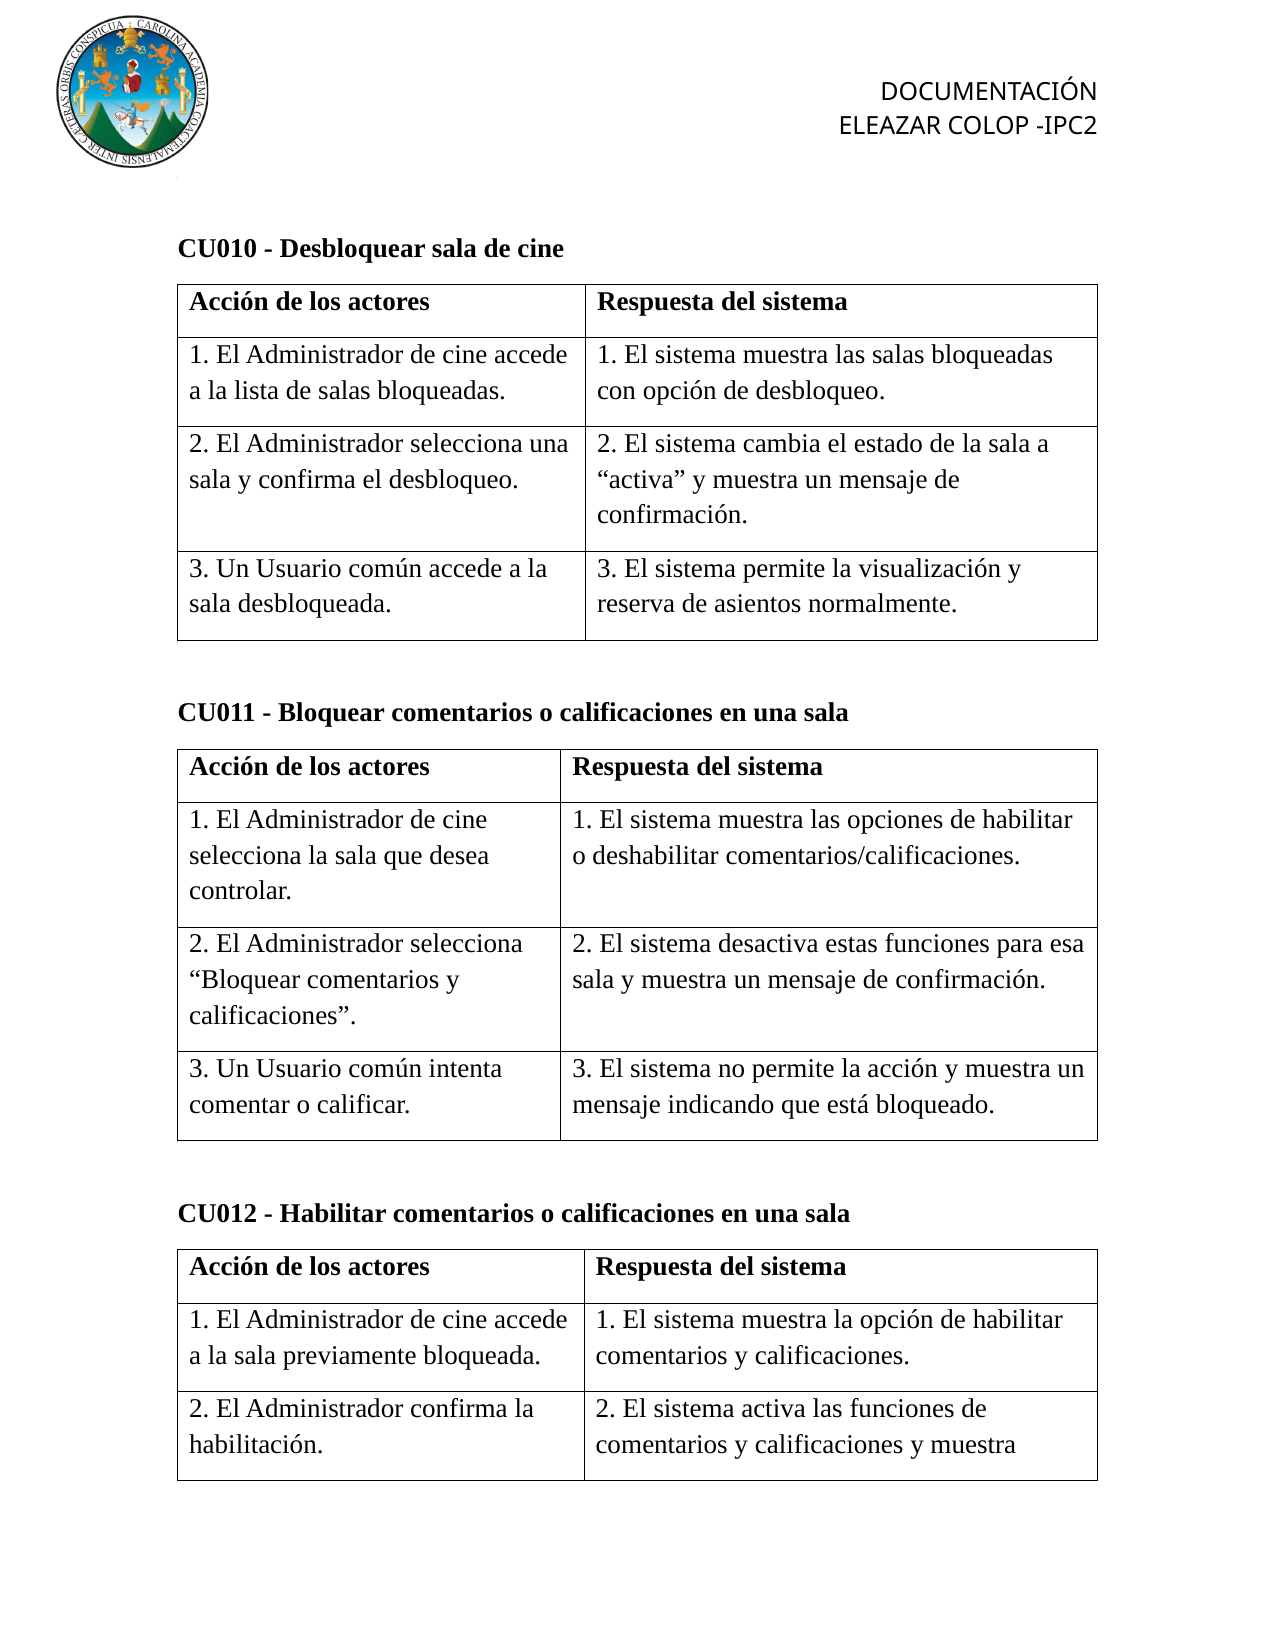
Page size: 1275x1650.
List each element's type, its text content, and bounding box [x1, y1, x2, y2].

text CU012 - Habilitar comentarios o calificaciones en una sala [177, 1197, 1098, 1228]
table_cell 2. El sistema activa las funciones de comentarios y calificaciones y muestra mensaje de éxito. [585, 1392, 1097, 1480]
table_cell 2. El sistema cambia el estado de la sala a “activa” y muestra un mensaje de confirmación. [586, 427, 1097, 551]
table_cell 2. El Administrador selecciona “Bloquear comentarios y calificaciones”. [178, 928, 560, 1051]
table_cell 1. El Administrador de cine accede a la sala previamente bloqueada. [178, 1304, 584, 1391]
table_cell 1. El sistema muestra las salas bloqueadas con opción de desbloqueo. [586, 338, 1097, 426]
table_cell 1. El Administrador de cine accede a la lista de salas bloqueadas. [178, 338, 585, 426]
table_header Respuesta del sistema [585, 1250, 1097, 1302]
picture [56, 15, 209, 168]
text CU010 - Desbloquear sala de cine [177, 232, 1098, 263]
table_cell 2. El sistema desactiva estas funciones para esa sala y muestra un mensaje de confirmación. [561, 928, 1097, 1051]
table_cell 1. El sistema muestra la opción de habilitar comentarios y calificaciones. [585, 1304, 1097, 1391]
table_header Respuesta del sistema [561, 750, 1097, 802]
table_header Acción de los actores [178, 750, 560, 802]
table_header Acción de los actores [178, 285, 585, 337]
table_cell 3. El sistema no permite la acción y muestra un mensaje indicando que está bloqueado. [561, 1052, 1097, 1140]
table_cell 2. El Administrador selecciona una sala y confirma el desbloqueo. [178, 427, 585, 551]
table_cell 2. El Administrador confirma la habilitación. [178, 1392, 584, 1480]
table_cell 3. Un Usuario común intenta comentar o calificar. [178, 1052, 560, 1140]
table_cell 1. El Administrador de cine selecciona la sala que desea controlar. [178, 803, 560, 927]
table_cell 3. Un Usuario común accede a la sala desbloqueada. [178, 552, 585, 639]
table_cell 3. El sistema permite la visualización y reserva de asientos normalmente. [586, 552, 1097, 639]
table_header Respuesta del sistema [586, 285, 1097, 337]
text CU011 - Bloquear comentarios o calificaciones en una sala [177, 696, 1098, 728]
table_cell 1. El sistema muestra las opciones de habilitar o deshabilitar comentarios/calificaciones. [561, 803, 1097, 927]
table_header Acción de los actores [178, 1250, 584, 1302]
